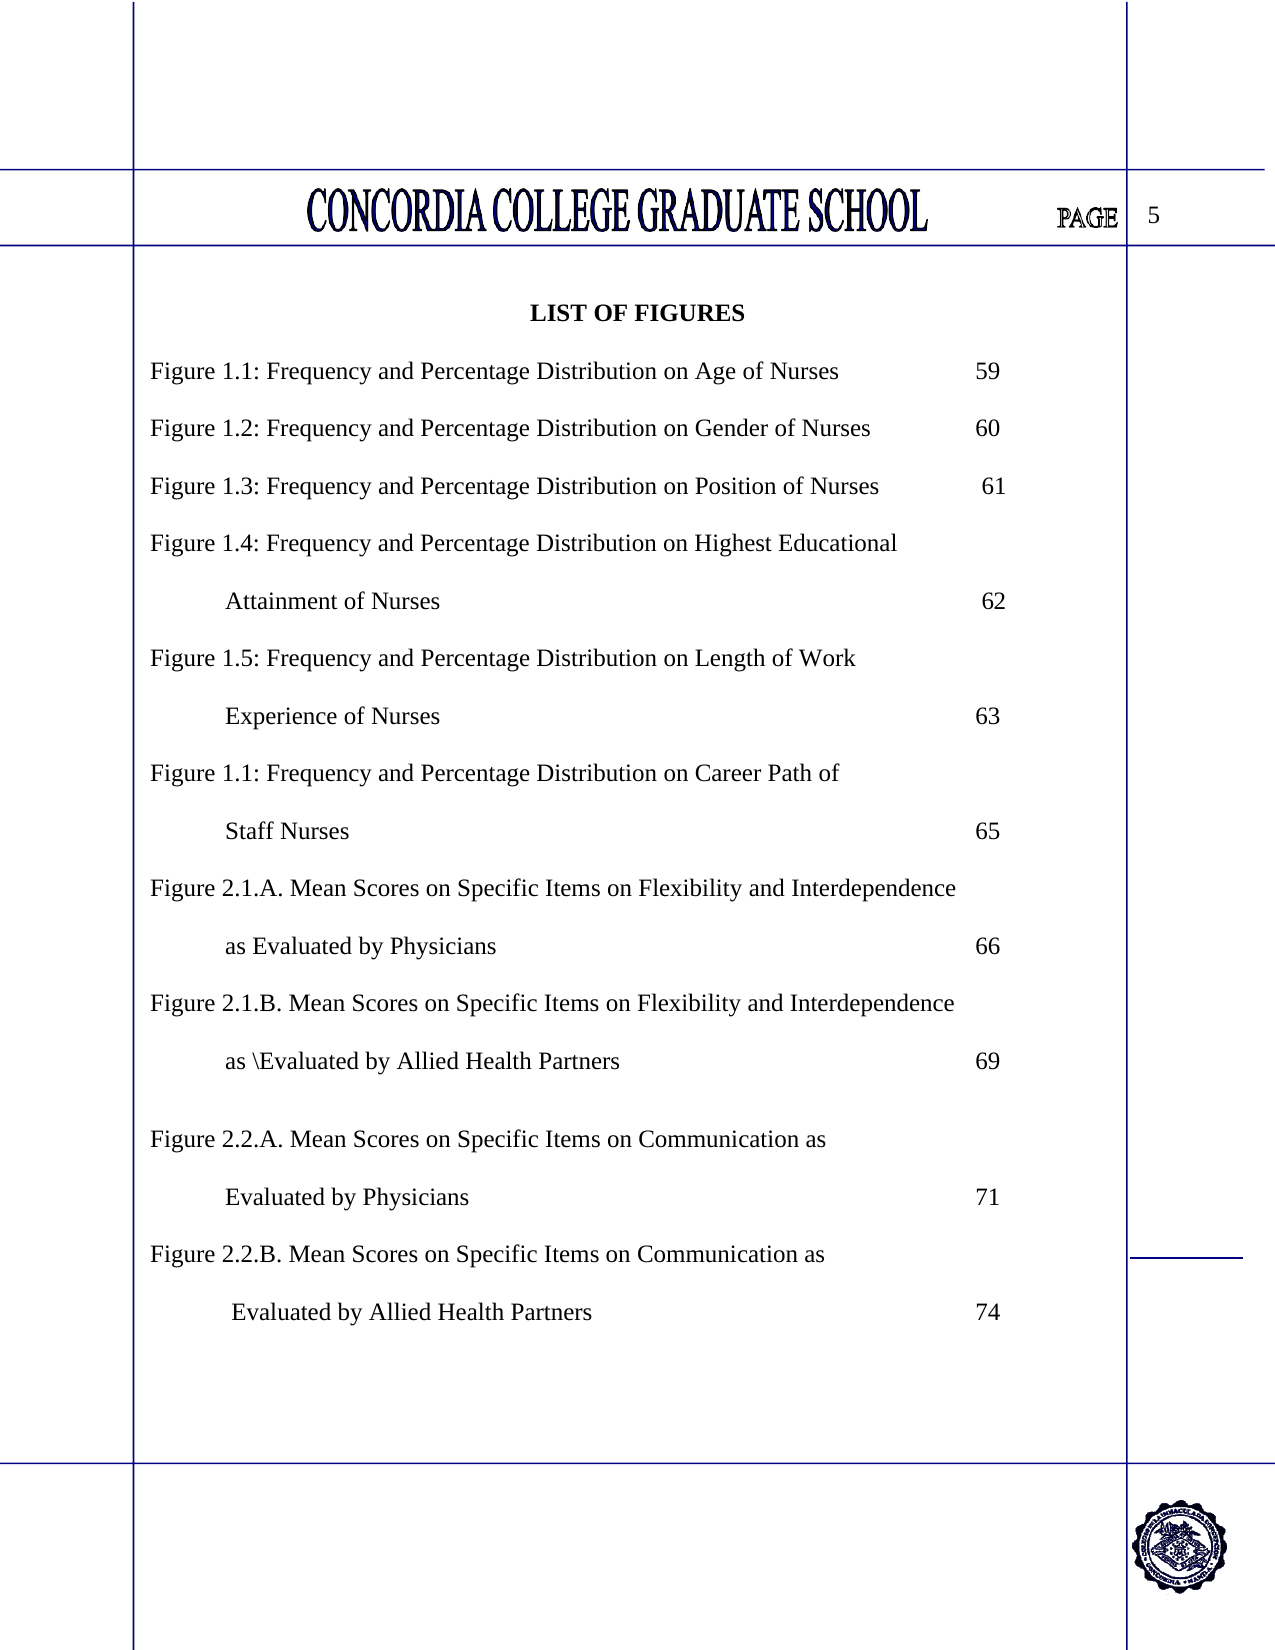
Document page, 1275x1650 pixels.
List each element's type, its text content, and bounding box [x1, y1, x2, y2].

text Figure 1.1: Frequency and Percentage Distribution on Career Path of [150, 758, 1183, 787]
text as \Evaluated by Allied Health Partners 69 [225, 1046, 1183, 1075]
text Figure 1.2: Frequency and Percentage Distribution on Gender of Nurses 60 [150, 413, 1183, 442]
text Figure 1.4: Frequency and Percentage Distribution on Highest Educational Attainment of Nurses 62 [150, 528, 1007, 614]
picture [1132, 1500, 1227, 1595]
text Figure 1.3: Frequency and Percentage Distribution on Position of Nurses 61 [150, 471, 1183, 499]
picture [307, 188, 928, 232]
text Figure 2.2.B. Mean Scores on Specific Items on Communication as [150, 1239, 1183, 1268]
picture [1057, 207, 1118, 228]
text LIST OF FIGURES [286, 298, 989, 327]
text as Evaluated by Physicians 66 [225, 931, 1183, 960]
text Figure 1.5: Frequency and Percentage Distribution on Length of Work [150, 643, 1183, 672]
text Evaluated by Allied Health Partners 74 [231, 1297, 1183, 1326]
text Staff Nurses 65 [225, 816, 1183, 844]
text Figure 1.1: Frequency and Percentage Distribution on Age of Nurses 59 [150, 356, 1183, 384]
text Experience of Nurses 63 [225, 701, 1183, 729]
text Figure 2.1.A. Mean Scores on Specific Items on Flexibility and Interdependence [150, 873, 1183, 902]
text Figure 2.2.A. Mean Scores on Specific Items on Communication as [150, 1124, 1183, 1153]
text Figure 2.1.B. Mean Scores on Specific Items on Flexibility and Interdependence [150, 988, 1183, 1017]
text Evaluated by Physicians 71 [225, 1182, 1183, 1210]
